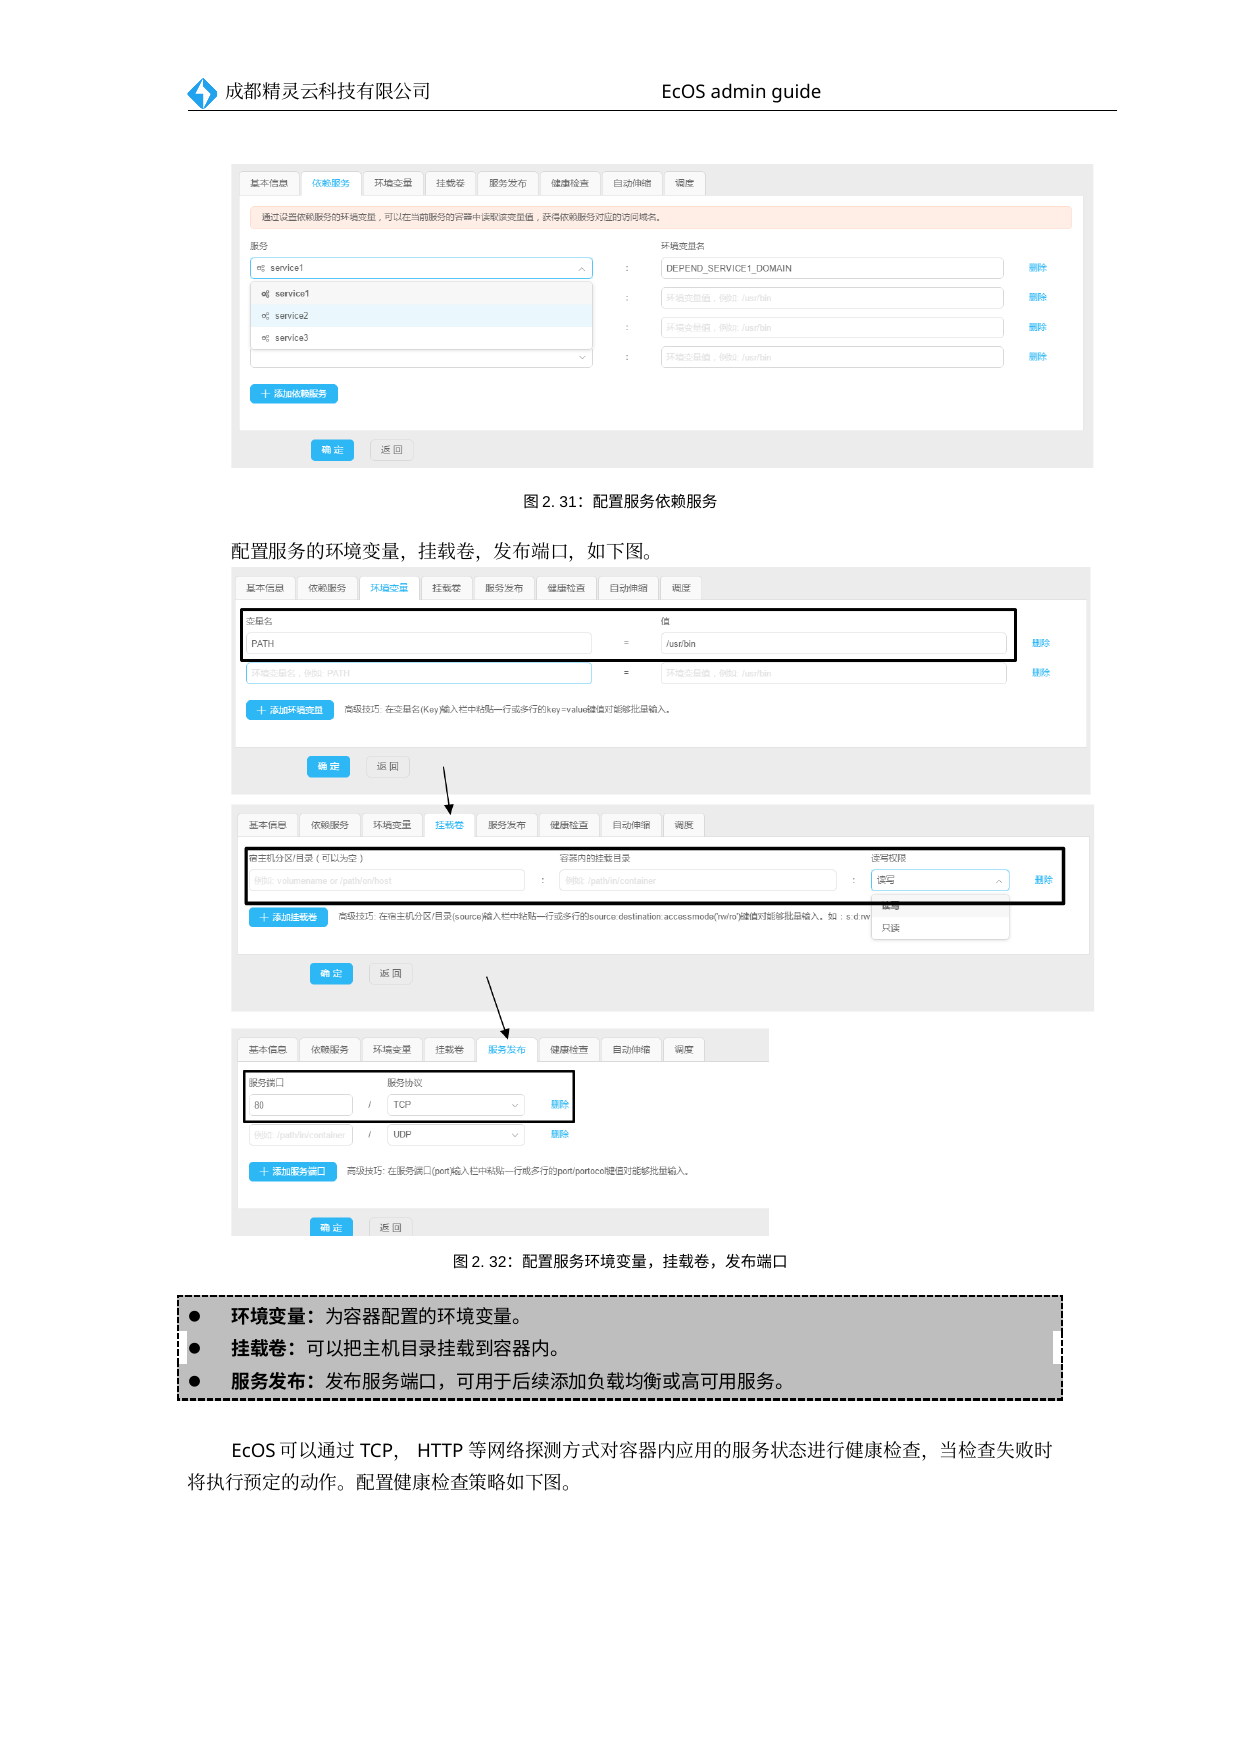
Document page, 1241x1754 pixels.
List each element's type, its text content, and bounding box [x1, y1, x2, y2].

picture [231, 567, 1095, 1236]
text 图2. 31：配置服务依赖服务 [187, 489, 1053, 512]
picture [187, 78, 218, 109]
text EcOS可以通过 TCP， HTTP 等网络探测方式对容器内应用的服务状态进行健康检查，当检查失败时将执行预定的动作。配置健康检查策略如下图。 [187, 1433, 1053, 1498]
text 图2. 32：配置服务环境变量，挂载卷，发布端口 [187, 1249, 1053, 1272]
list 服务发布：发布服务端口，可用于后续添加负载均衡或高可用服务。 [177, 1360, 1063, 1401]
text 配置服务的环境变量，挂载卷，发布端口，如下图。 [187, 534, 1053, 567]
list 环境变量：为容器配置的环境变量。 [177, 1295, 1063, 1331]
list 挂载卷：可以把主机目录挂载到容器内。 [187, 1331, 1053, 1360]
picture [231, 164, 1094, 468]
